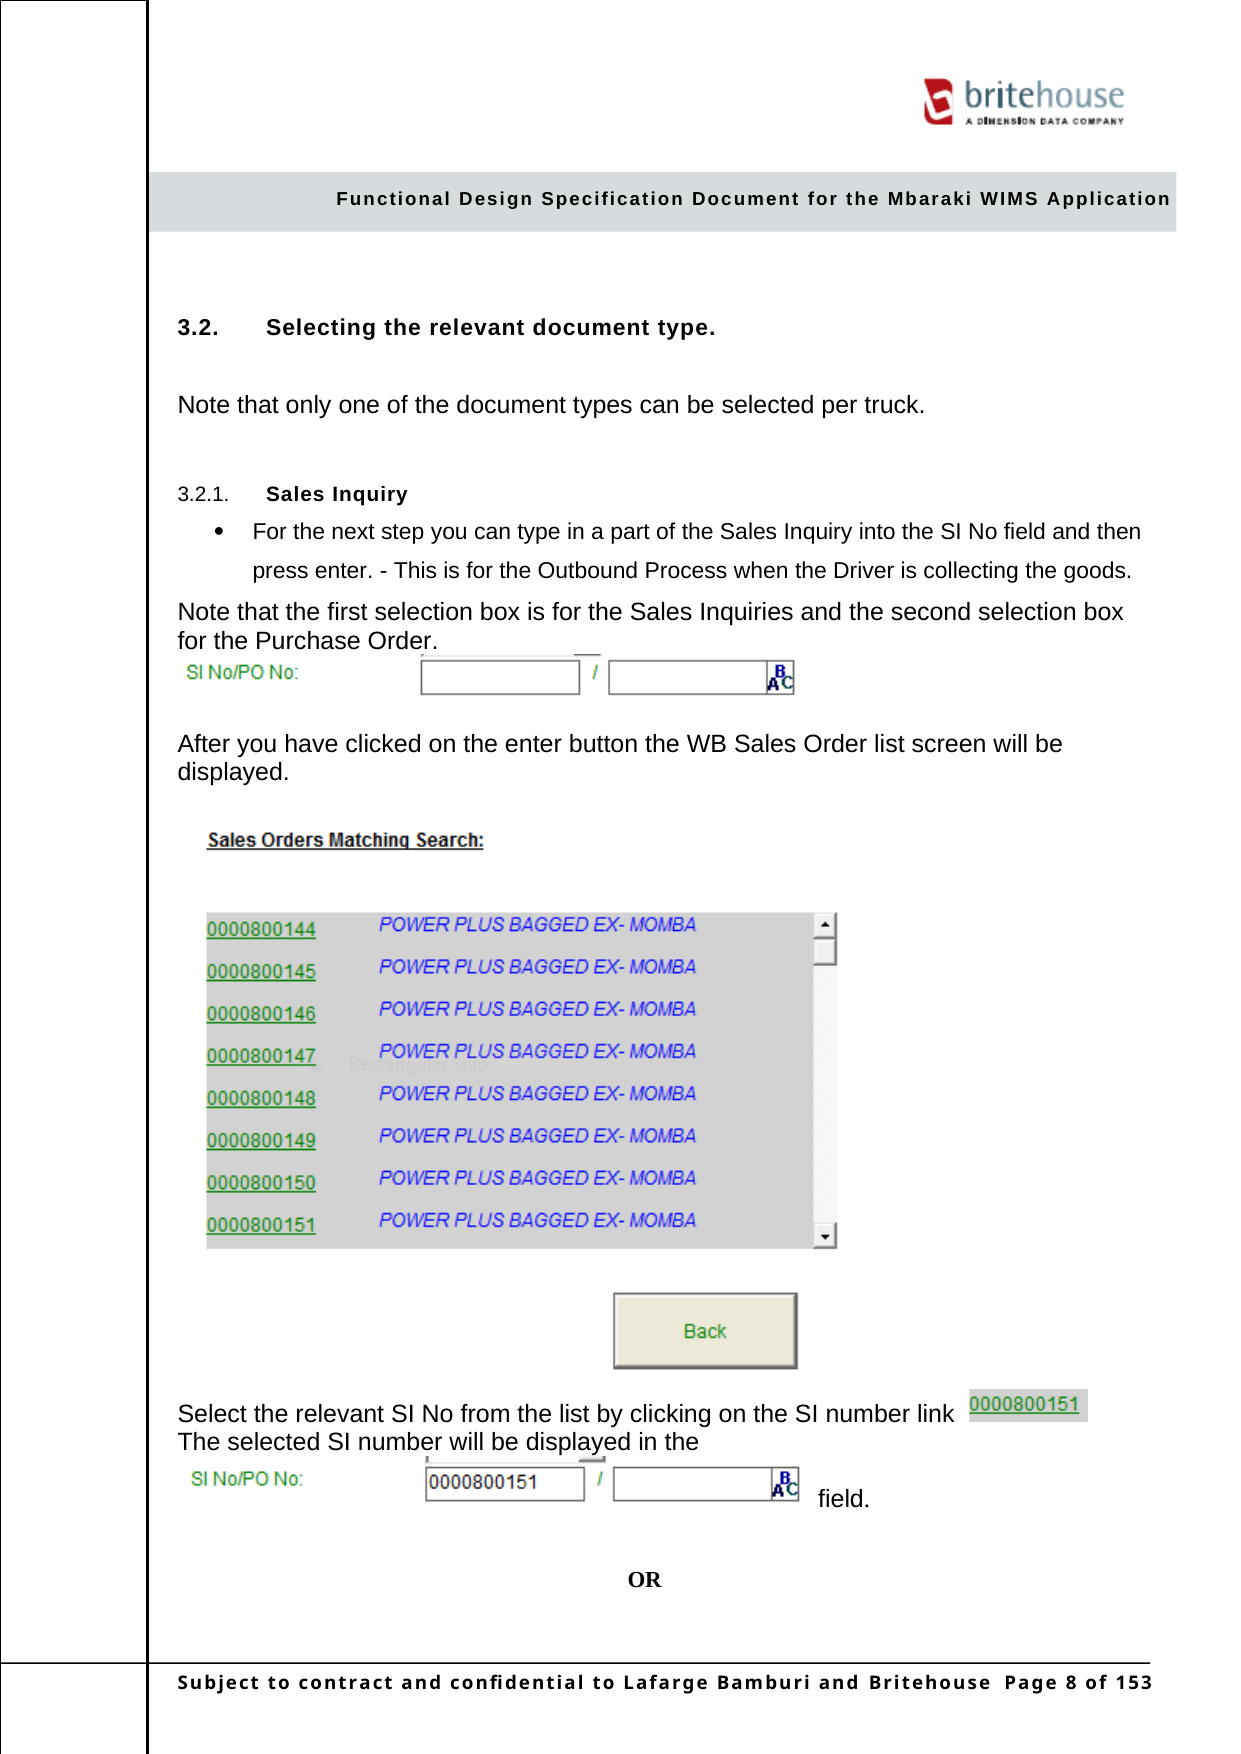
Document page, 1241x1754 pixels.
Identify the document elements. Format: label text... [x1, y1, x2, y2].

picture [908, 58, 1144, 140]
text Note that the first selection box is for the Sales Inquiries and the second selection box for the Purchase Order. [177, 597, 1152, 654]
picture [969, 1389, 1088, 1422]
text Note that only one of the document types can be selected per truck. [177, 390, 1152, 419]
text After you have clicked on the enter button the WB Sales Order list screen will be displayed. [177, 729, 1152, 786]
subtitle Sales Inquiry [177, 482, 1152, 506]
text OR [252, 1566, 1152, 1592]
picture [177, 654, 804, 700]
list For the next step you can type in a part of the Sales Inquiry into the SI No field and then press enter. - This is for the Outbound Process when the Driver is collecting the goods. [215, 518, 1152, 584]
subtitle Selecting the relevant document type. [177, 314, 1152, 340]
picture [177, 786, 867, 1390]
picture [177, 1456, 812, 1508]
text Select the relevant SI No from the list by clicking on the SI number link [177, 1389, 1152, 1427]
